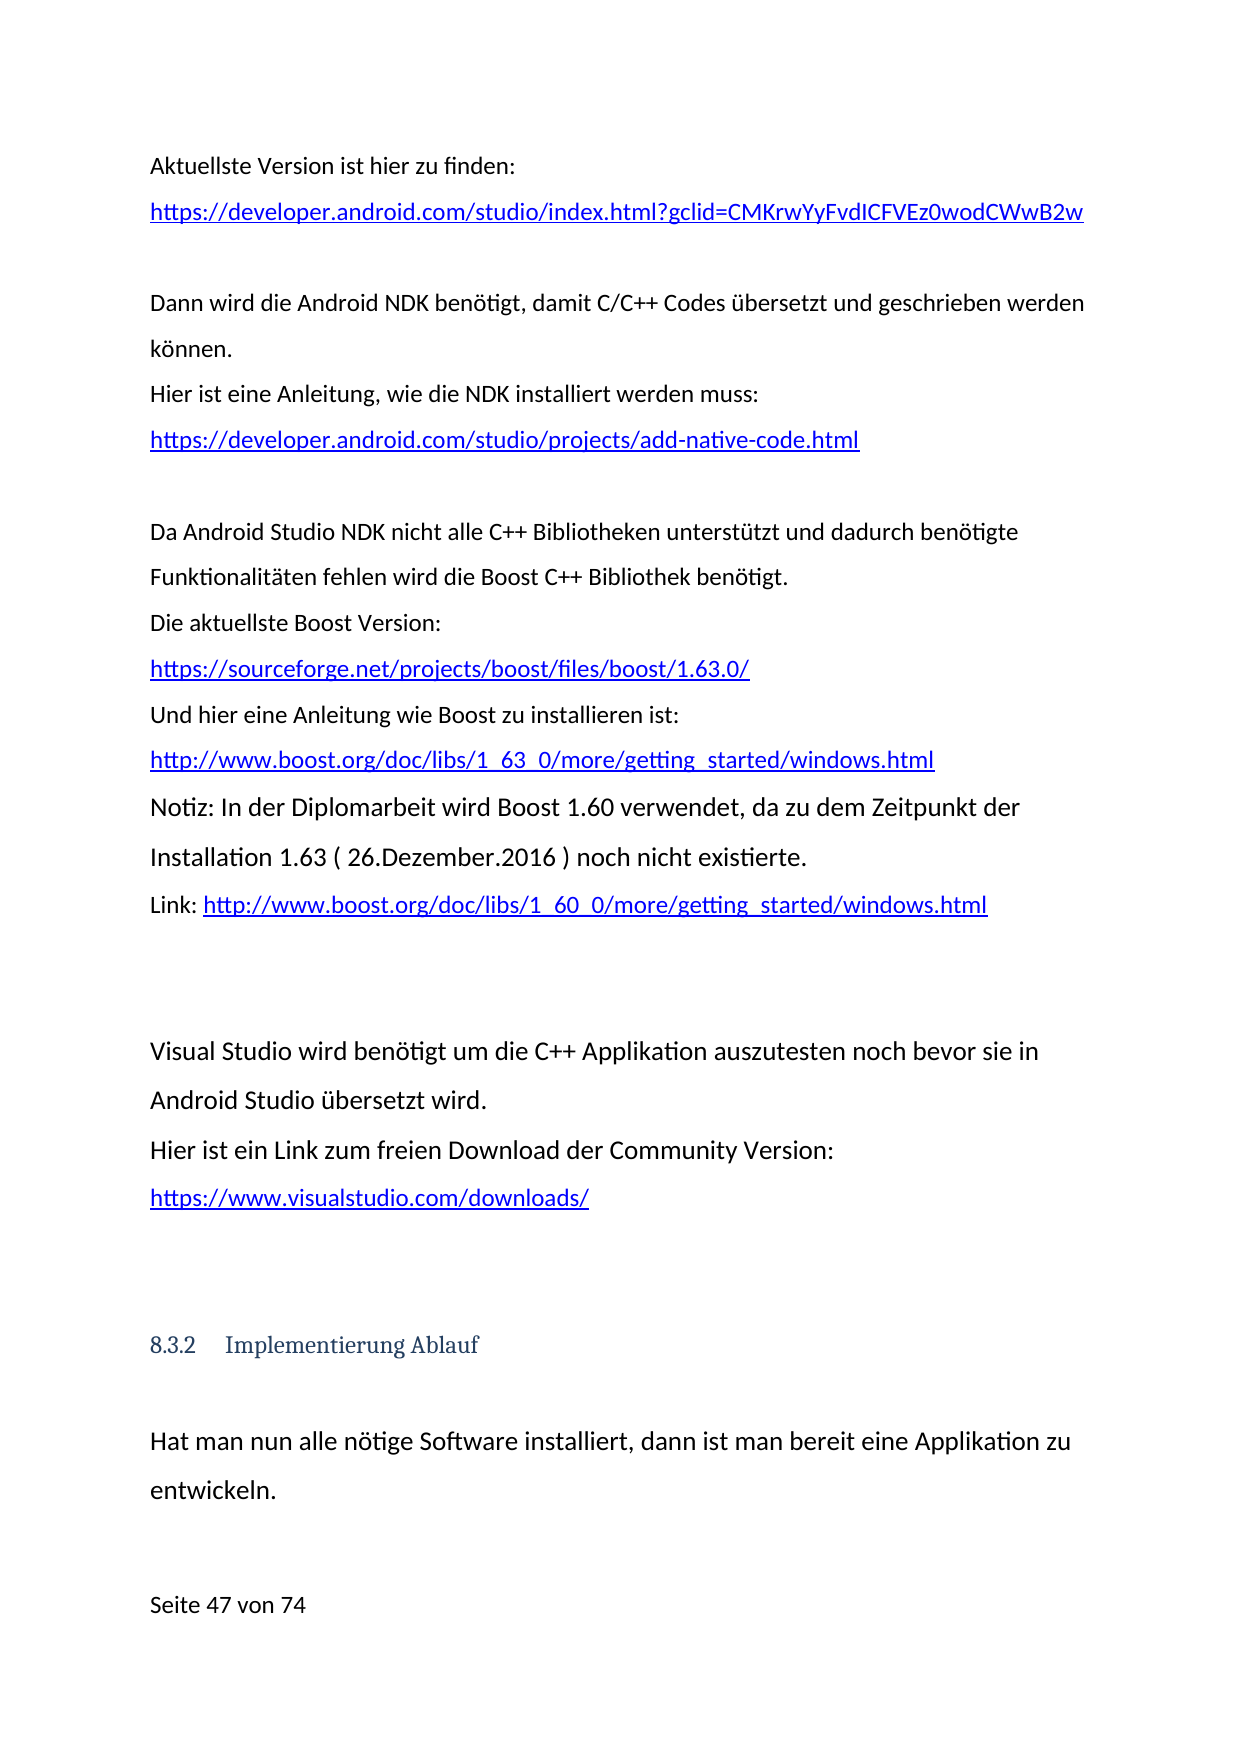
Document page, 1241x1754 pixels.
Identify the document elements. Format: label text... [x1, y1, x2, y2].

subtitle Implementierung Ablauf [150, 1331, 1090, 1360]
text Hier ist ein Link zum freien Download der Community Version: [150, 1133, 1090, 1166]
text Visual Studio wird benötigt um die C++ Applikation auszutesten noch bevor sie in Android Studio übersetzt wird. [150, 1034, 1090, 1116]
text http://www.boost.org/doc/libs/1_63_0/more/getting_started/windows.html [150, 744, 1090, 775]
text Hat man nun alle nötige Software installiert, dann ist man bereit eine Applikation zu entwickeln. [150, 1424, 1090, 1506]
text Aktuellste Version ist hier zu finden: [150, 150, 1090, 181]
text Link: http://www.boost.org/doc/libs/1_60_0/more/getting_started/windows.html [150, 889, 1090, 920]
text https://developer.android.com/studio/projects/add-native-code.html [150, 424, 1090, 455]
text https://developer.android.com/studio/index.html?gclid=CMKrwYyFvdICFVEz0wodCWwB2w [150, 196, 1090, 226]
text Die aktuellste Boost Version: [150, 607, 1090, 638]
text https://www.visualstudio.com/downloads/ [150, 1182, 1090, 1213]
text Dann wird die Android NDK benötigt, damit C/C++ Codes übersetzt und geschrieben werden können. [150, 287, 1090, 363]
text Und hier eine Anleitung wie Boost zu installieren ist: [150, 699, 1090, 729]
text Da Android Studio NDK nicht alle C++ Bibliotheken unterstützt und dadurch benötigte Funktionalitäten fehlen wird die Boost C++ Bibliothek benötigt. [150, 516, 1090, 592]
text Notiz: In der Diplomarbeit wird Boost 1.60 verwendet, da zu dem Zeitpunkt der Installation 1.63 ( 26.Dezember.2016 ) noch nicht existierte. [150, 790, 1090, 873]
text Hier ist eine Anleitung, wie die NDK installiert werden muss: [150, 379, 1090, 409]
text https://sourceforge.net/projects/boost/files/boost/1.63.0/ [150, 653, 1090, 683]
